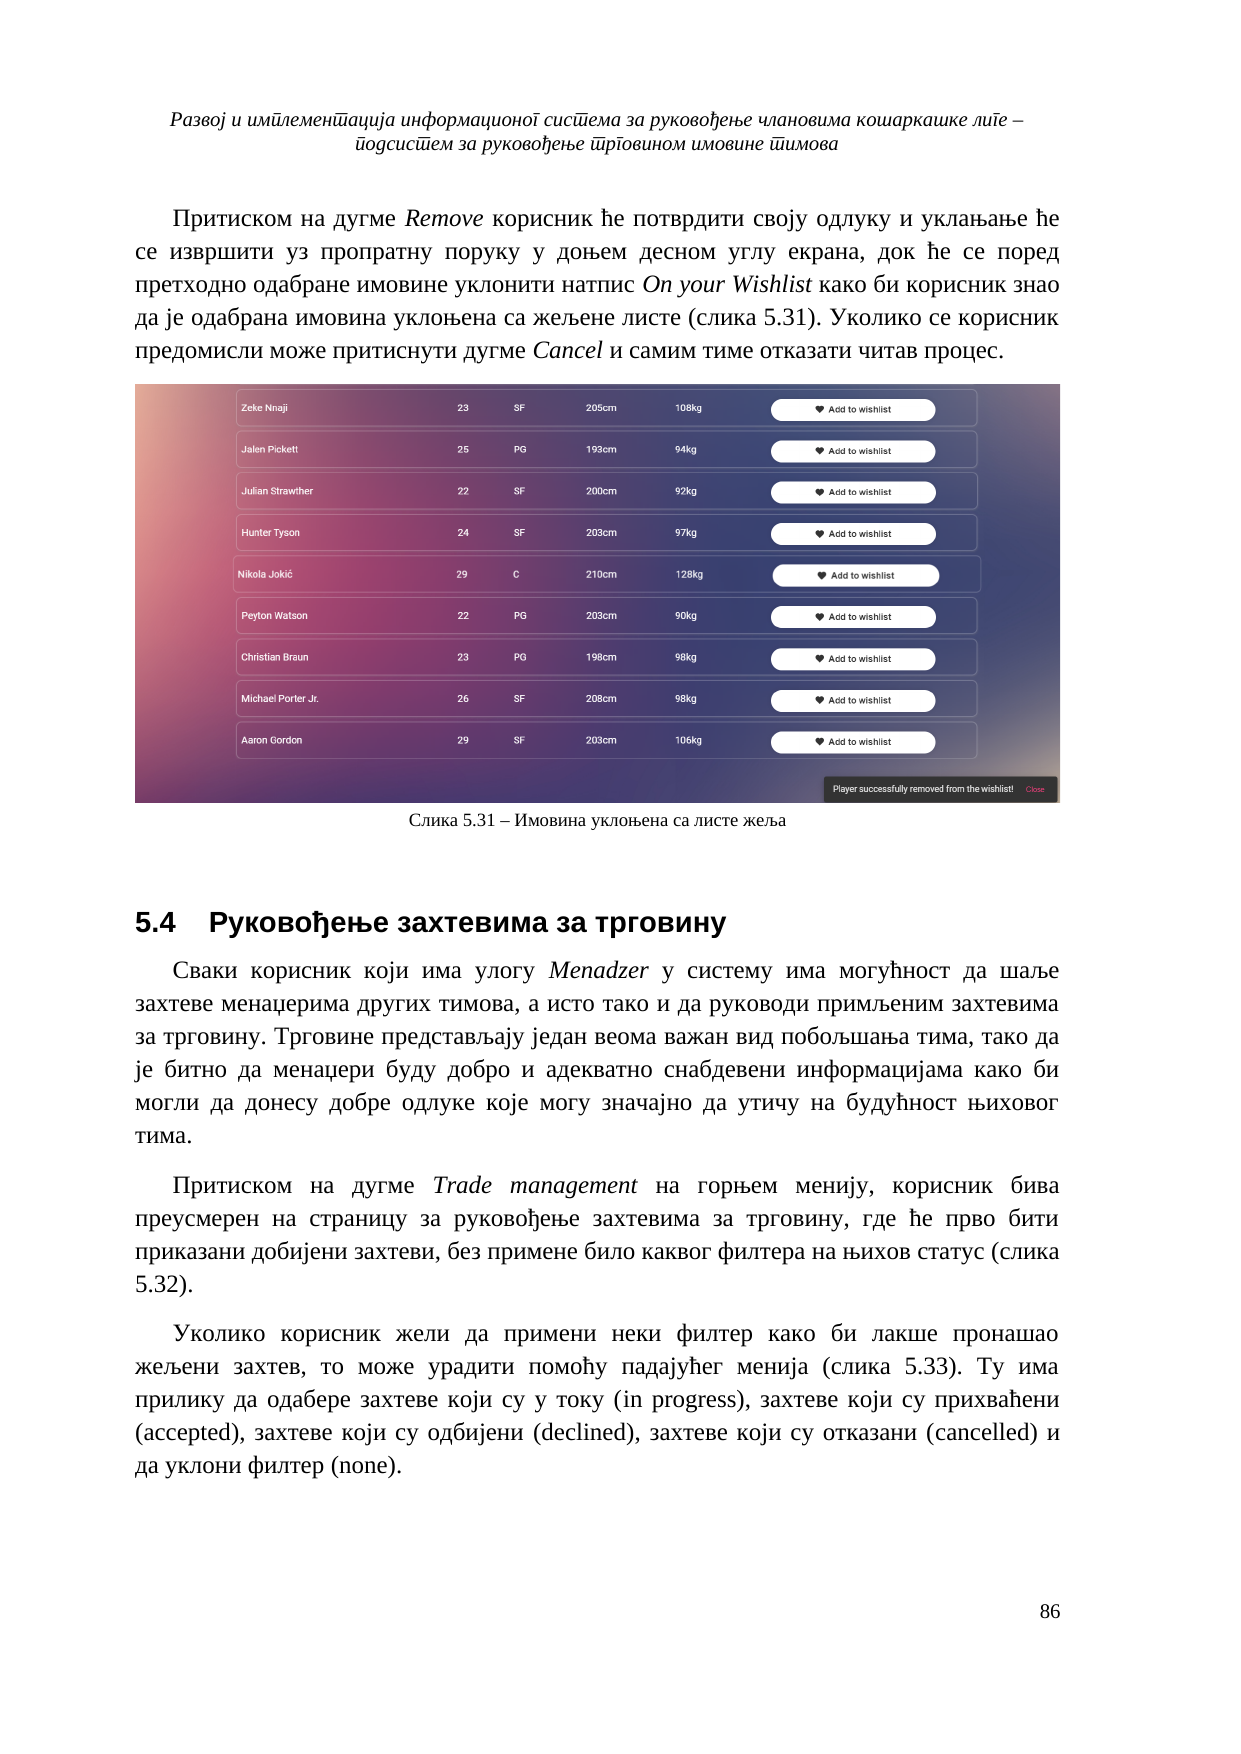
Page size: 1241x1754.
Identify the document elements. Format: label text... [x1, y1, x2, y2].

text Слика 5.31 – Имовина уклоњена са листе жеља [135, 808, 1060, 830]
subtitle Руковођење захтевима за трговину [135, 905, 1060, 938]
text Уколико корисник жели да примени неки филтер како би лакше пронашао жељени захтев, то може урадити помоћу падајућег менија (слика 5.33). Ту има прилику да одабере захтеве који су у току (in progress), захтеве који су прихваћени (accepted), захтеве који су одбијени (declined), захтеве који су отказани (cancelled) и да уклони филтер (none). [135, 1318, 1060, 1479]
text Сваки корисник који има улогу Menadzer у систему има могућност да шаље захтеве менаџерима других тимова, а исто тако и да руководи примљеним захтевима за трговину. Трговине представљају један веома важан вид побољшања тима, тако да је битно да менаџери буду добро и адекватно снабдевени информацијама како би могли да донесу добре одлуке које могу значајно да утичу на будућност њиховог тима. [135, 955, 1060, 1149]
text Притиском на дугме Remove корисник ће потврдити своју одлуку и уклањање ће се извршити уз пропратну поруку у доњем десном углу екрана, док ће се поред претходно одабране имовине уклонити натпис On your Wishlist како би корисник знао да је одабрана имовина уклоњена са жељене листе (слика 5.31). Уколико се корисник предомисли може притиснути дугме Cancel и самим тиме отказати читав процес. [135, 203, 1060, 363]
text Притиском на дугме Trade management на горњем менију, корисник бива преусмерен на страницу за руковођење захтевима за трговину, где ће прво бити приказани добијени захтеви, без примене било каквог филтера на њихов статус (слика 5.32). [135, 1170, 1060, 1297]
picture [135, 384, 1061, 803]
